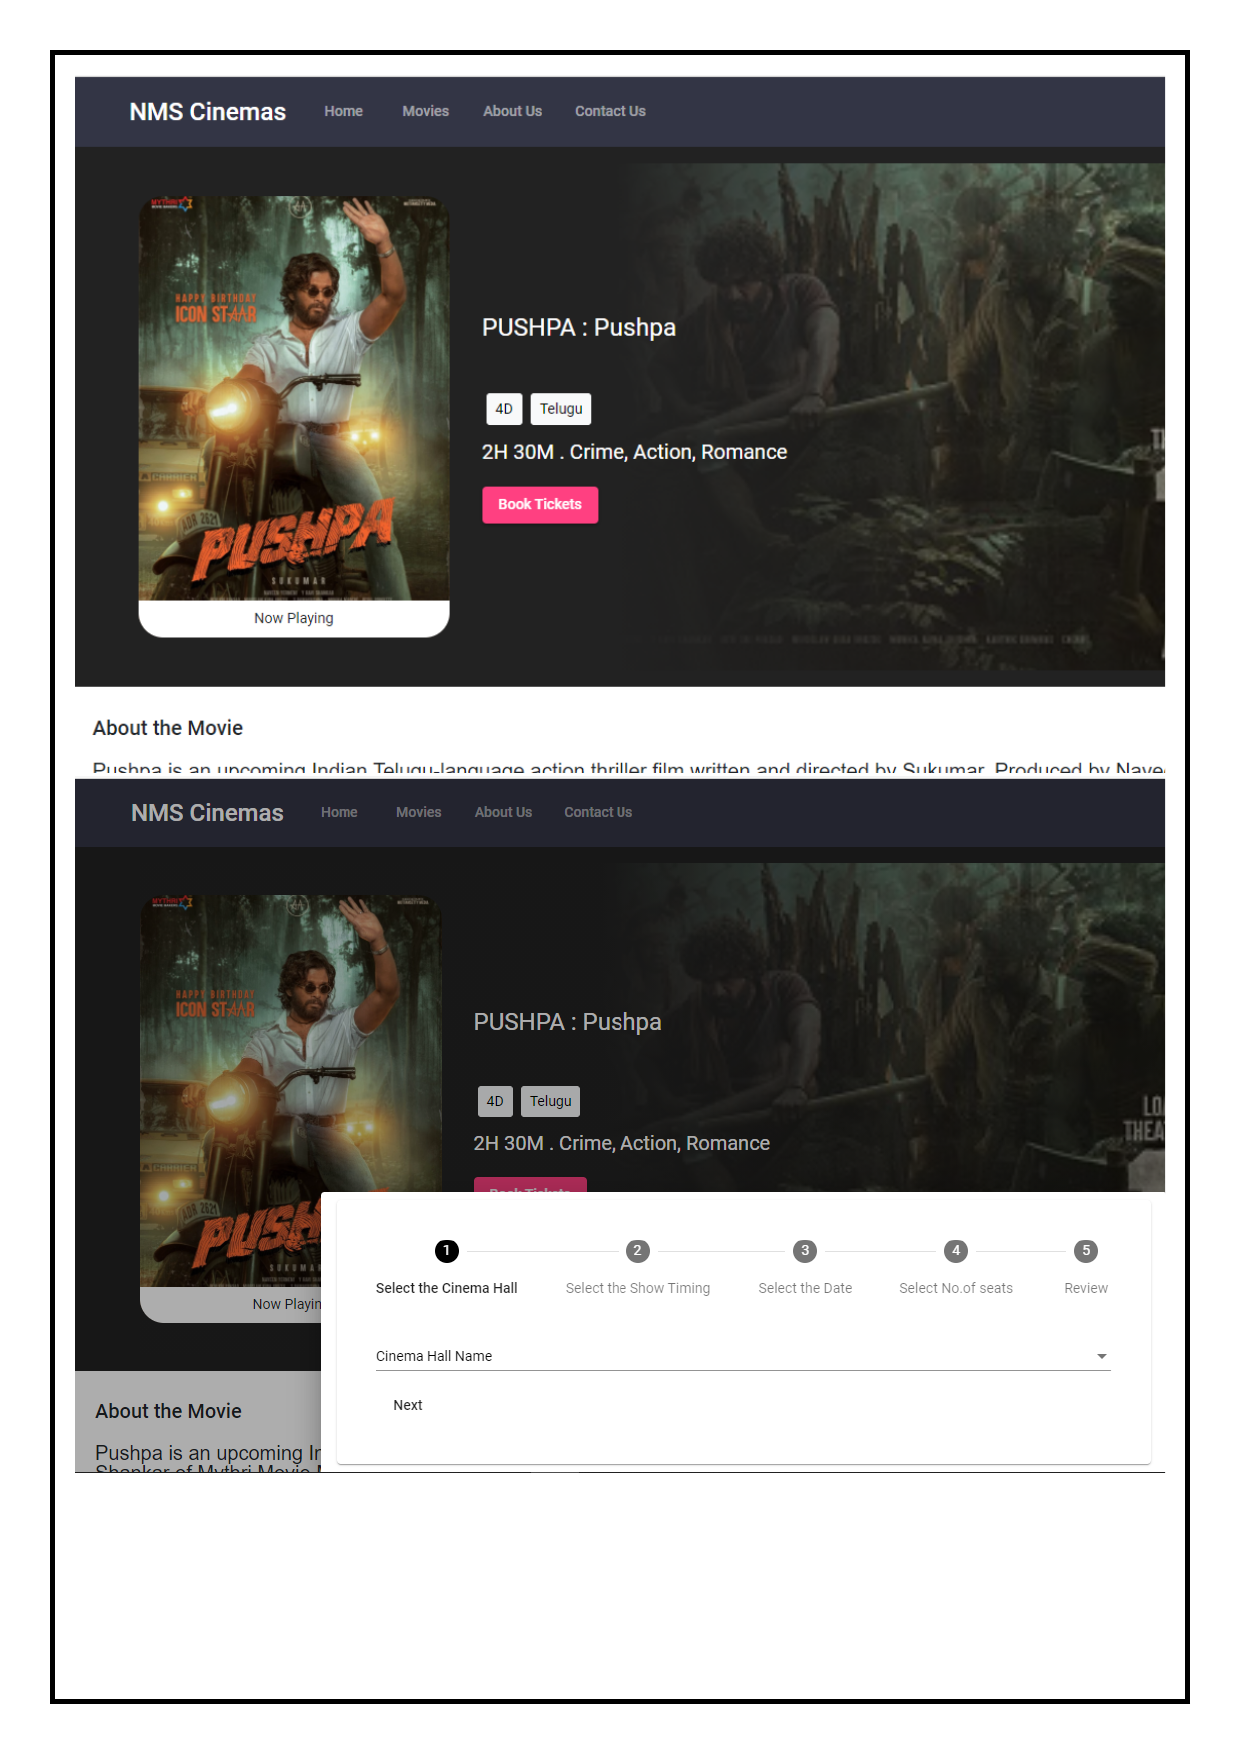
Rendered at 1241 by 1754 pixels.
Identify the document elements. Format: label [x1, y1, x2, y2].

picture [75, 776, 1166, 1473]
picture [75, 75, 1166, 773]
